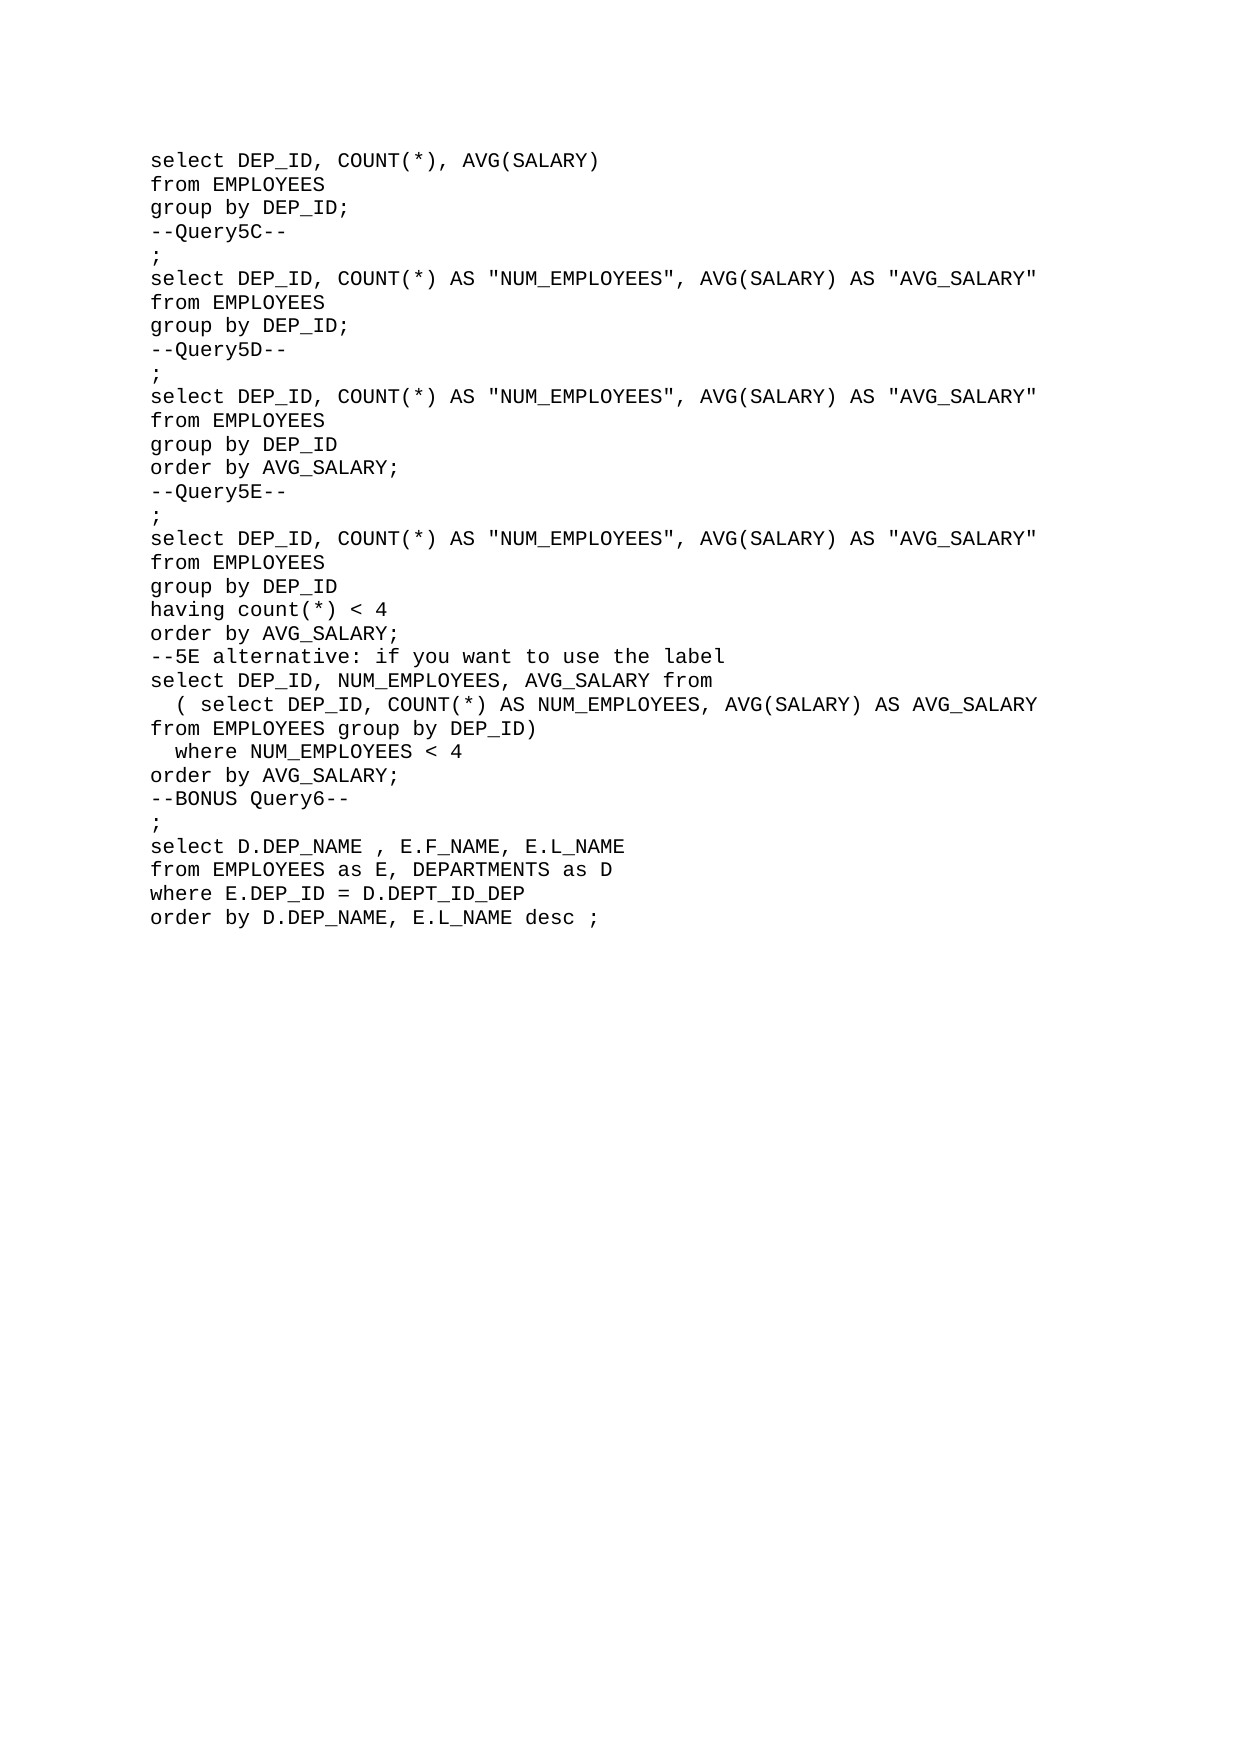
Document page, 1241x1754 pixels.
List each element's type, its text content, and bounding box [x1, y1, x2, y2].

text where NUM_EMPLOYEES < 4 [150, 741, 1090, 765]
text --Query5E-- [150, 481, 1090, 505]
text from EMPLOYEES [150, 174, 1090, 197]
text from EMPLOYEES as E, DEPARTMENTS as D [150, 859, 1090, 883]
text order by AVG_SALARY; [150, 623, 1090, 647]
text where E.DEP_ID = D.DEPT_ID_DEP [150, 883, 1090, 907]
text select DEP_ID, COUNT(*) AS "NUM_EMPLOYEES", AVG(SALARY) AS "AVG_SALARY" [150, 268, 1090, 292]
text from EMPLOYEES [150, 292, 1090, 316]
text ; [150, 812, 1090, 836]
text from EMPLOYEES [150, 552, 1090, 576]
text from EMPLOYEES [150, 410, 1090, 434]
text ( select DEP_ID, COUNT(*) AS NUM_EMPLOYEES, AVG(SALARY) AS AVG_SALARY from EMPLOYEES group by DEP_ID) [150, 694, 1090, 741]
text select D.DEP_NAME , E.F_NAME, E.L_NAME [150, 836, 1090, 859]
text group by DEP_ID; [150, 197, 1090, 221]
text order by D.DEP_NAME, E.L_NAME desc ; [150, 907, 1090, 930]
text ; [150, 244, 1090, 268]
text having count(*) < 4 [150, 599, 1090, 623]
text --Query5C-- [150, 221, 1090, 244]
text select DEP_ID, COUNT(*), AVG(SALARY) [150, 150, 1090, 174]
text group by DEP_ID [150, 576, 1090, 599]
text --BONUS Query6-- [150, 788, 1090, 812]
text select DEP_ID, COUNT(*) AS "NUM_EMPLOYEES", AVG(SALARY) AS "AVG_SALARY" [150, 528, 1090, 552]
text select DEP_ID, COUNT(*) AS "NUM_EMPLOYEES", AVG(SALARY) AS "AVG_SALARY" [150, 386, 1090, 410]
text --5E alternative: if you want to use the label [150, 647, 1090, 670]
text ; [150, 505, 1090, 528]
text group by DEP_ID; [150, 316, 1090, 339]
text --Query5D-- [150, 339, 1090, 363]
text ; [150, 363, 1090, 386]
text order by AVG_SALARY; [150, 765, 1090, 788]
text select DEP_ID, NUM_EMPLOYEES, AVG_SALARY from [150, 670, 1090, 694]
text group by DEP_ID [150, 434, 1090, 457]
text order by AVG_SALARY; [150, 457, 1090, 481]
